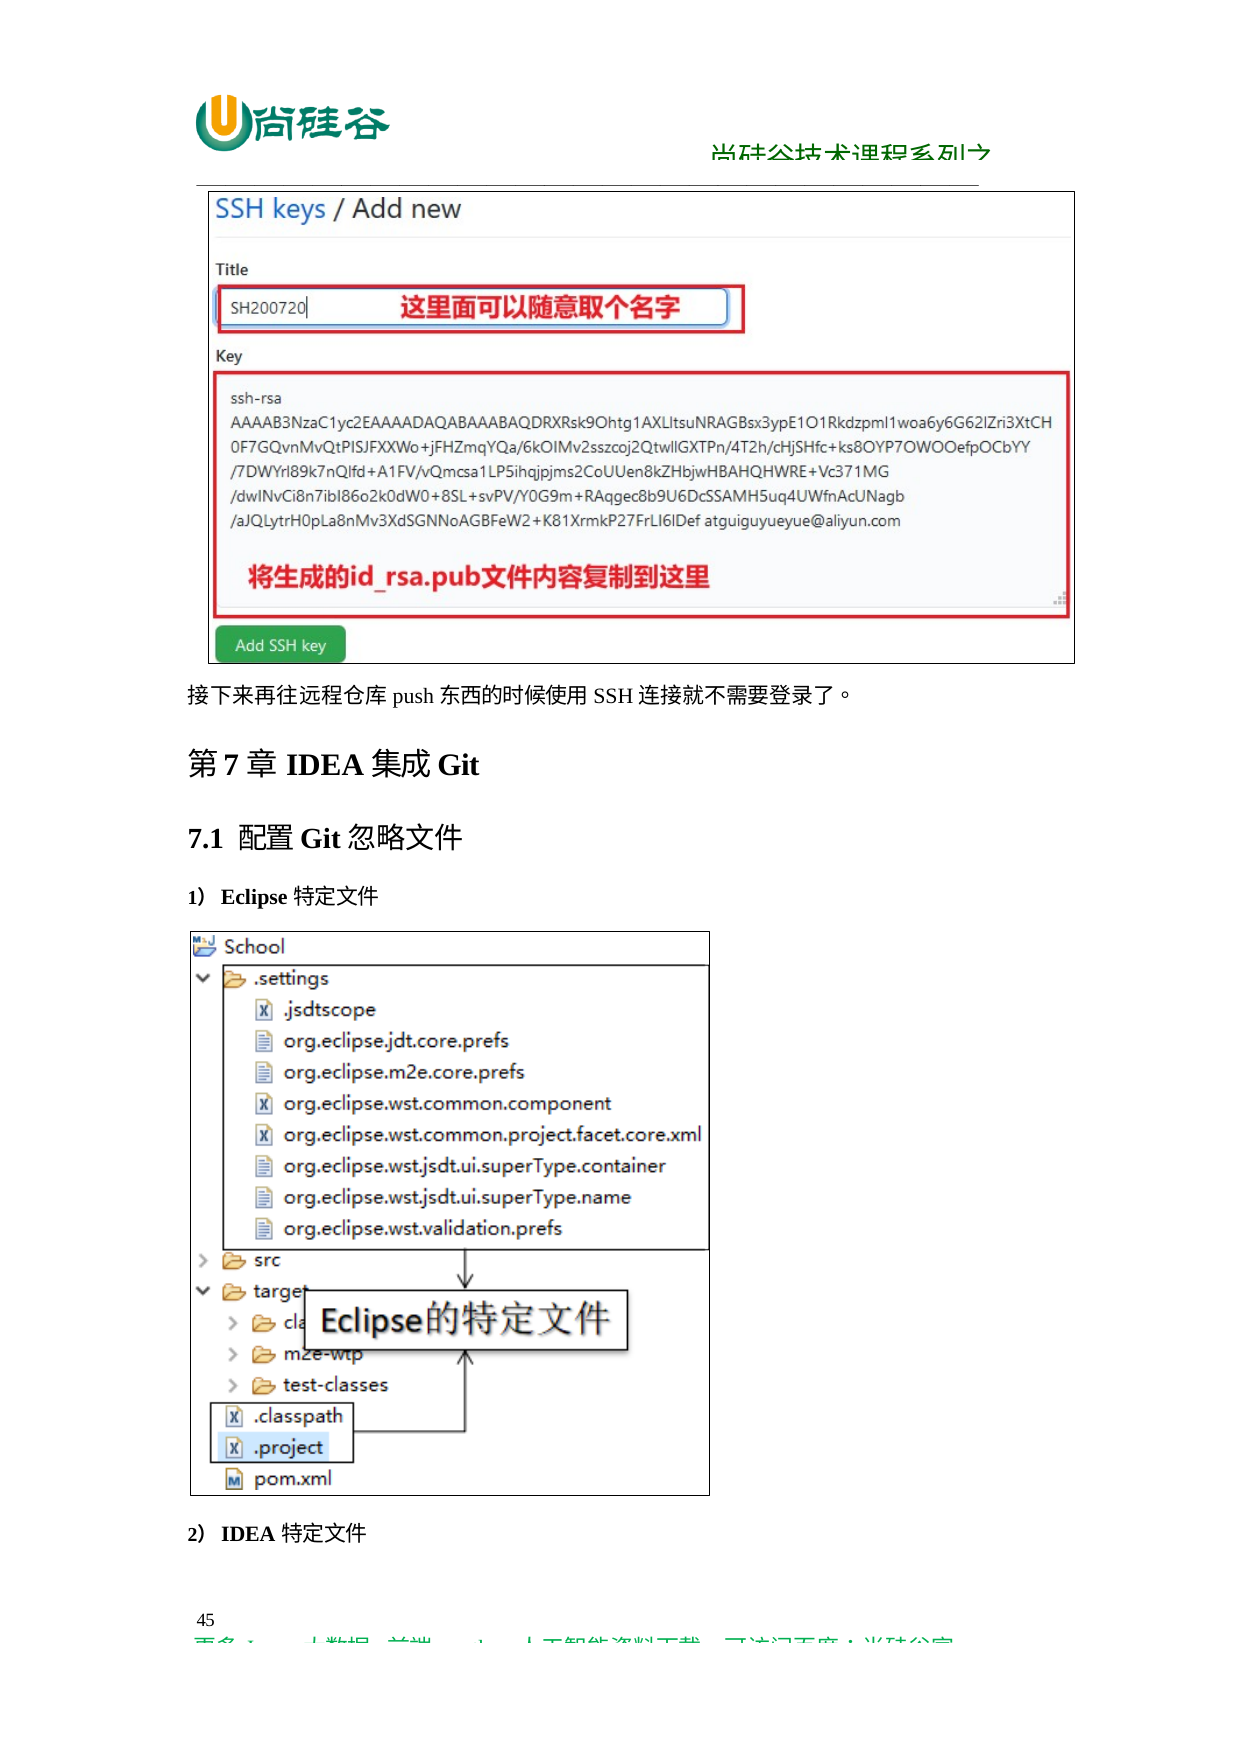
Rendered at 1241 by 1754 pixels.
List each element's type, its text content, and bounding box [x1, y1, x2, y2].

picture [212, 197, 1071, 663]
list IDEA 特定文件 [187, 1518, 1076, 1547]
list Eclipse 特定文件 [187, 881, 1076, 911]
picture [193, 935, 709, 1490]
text 接下来再往远程仓库push 东西的时候使用 SSH 连接就不需要登录了。 [187, 680, 1076, 710]
list 配置 Git 忽略文件 [187, 817, 1076, 857]
text 第 7 章 IDEA 集成 Git [187, 741, 1076, 784]
picture [187, 88, 395, 157]
